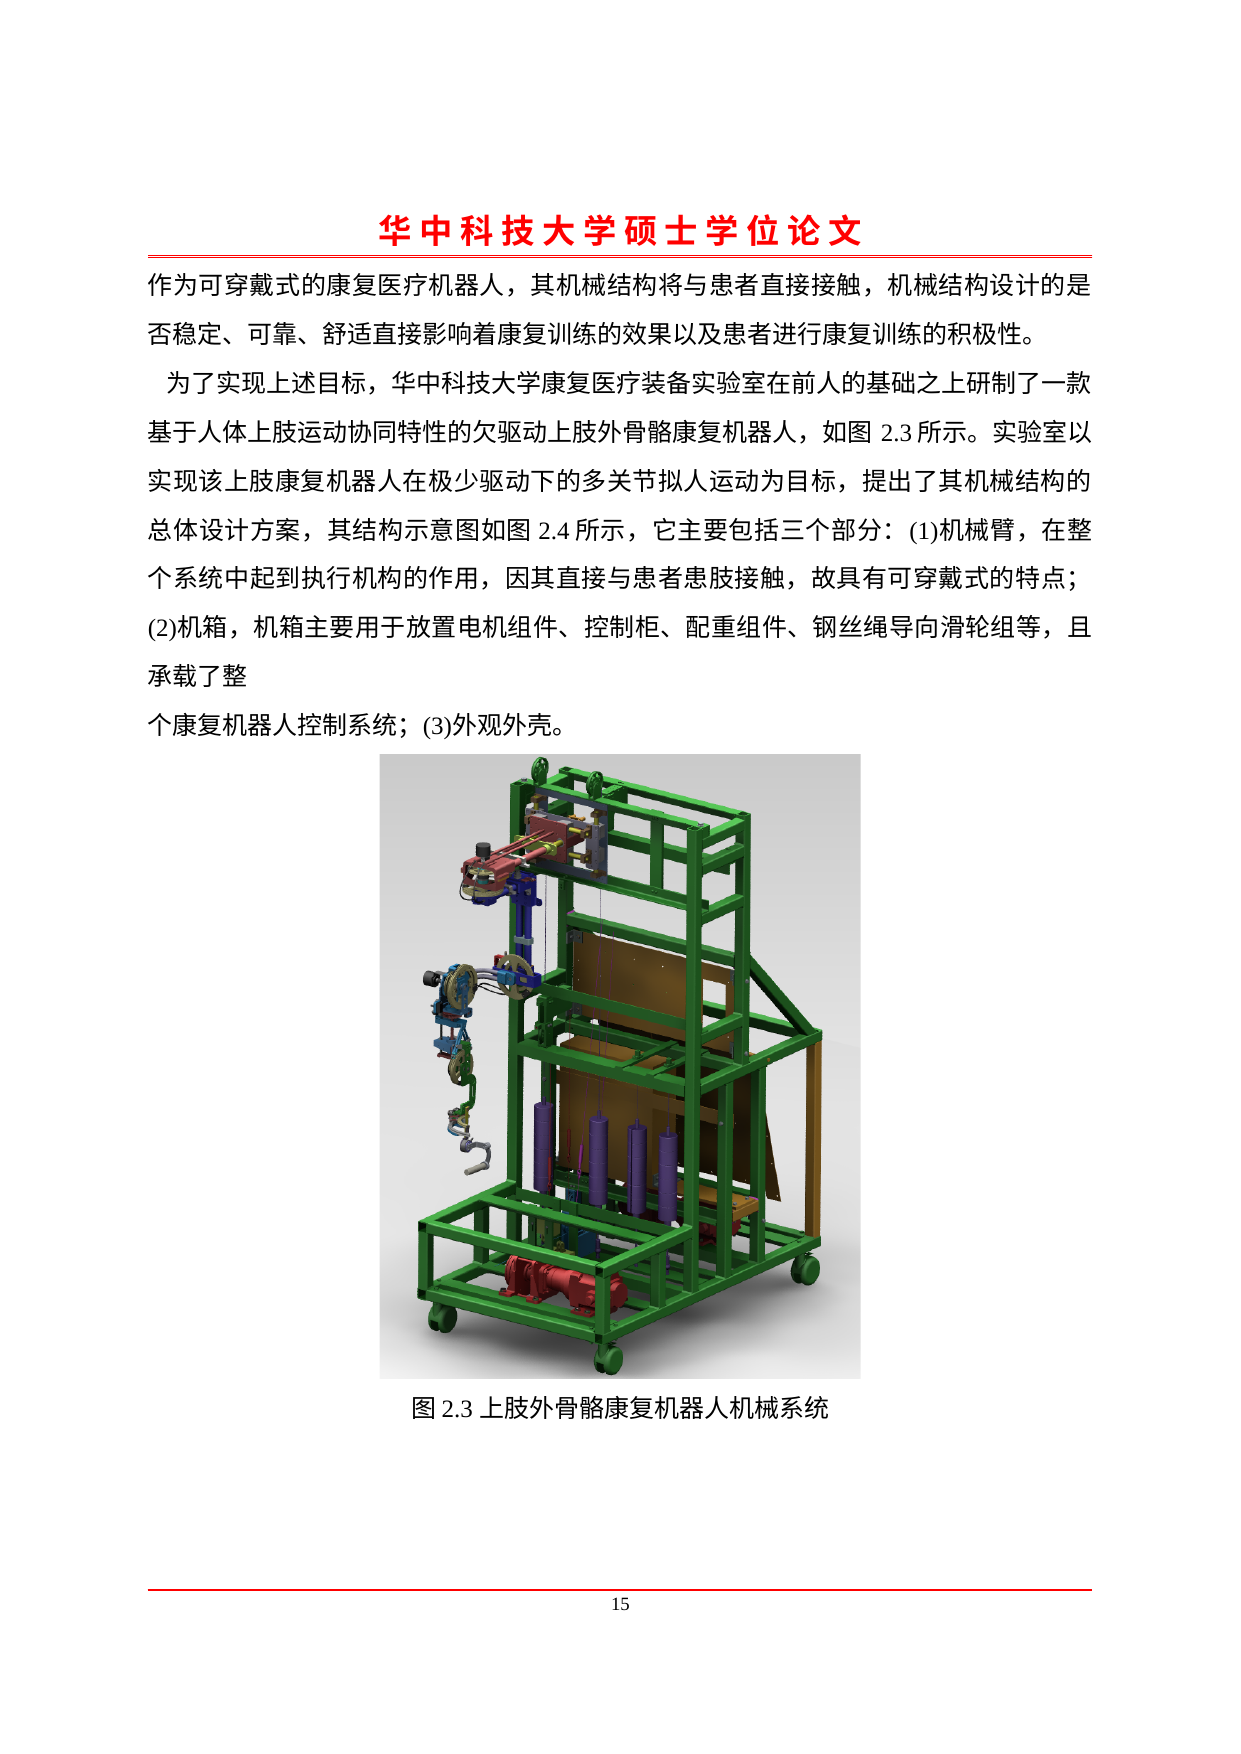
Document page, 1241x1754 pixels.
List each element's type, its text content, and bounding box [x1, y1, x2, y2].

text 个康复机器人控制系统；(3)外观外壳。 [148, 706, 1092, 742]
text 图2.3 上肢外骨骼康复机器人机械系统 [148, 1388, 1092, 1424]
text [148, 266, 1092, 351]
picture [379, 754, 861, 1379]
text 为了实现上述目标，华中科技大学康复医疗装备实验室在前人的基础之上研制了一款基于人体上肢运动协同特性的欠驱动上肢外骨骼康复机器人，如图2.3所示。实验室以实现该上肢康复机器人在极少驱动下的多关节拟人运动为目标，提出了其机械结构的总体设计方案，其结构示意图如图2.4所示，它主要包括三个部分：(1)机械臂，在整个系统中起到执行机构的作用，因其直接与患者患肢接触，故具有可穿戴式的特点；(2)机箱，机箱主要用于放置电机组件、控制柜、配重组件、钢丝绳导向滑轮组等，且承载了整 [148, 363, 1092, 693]
